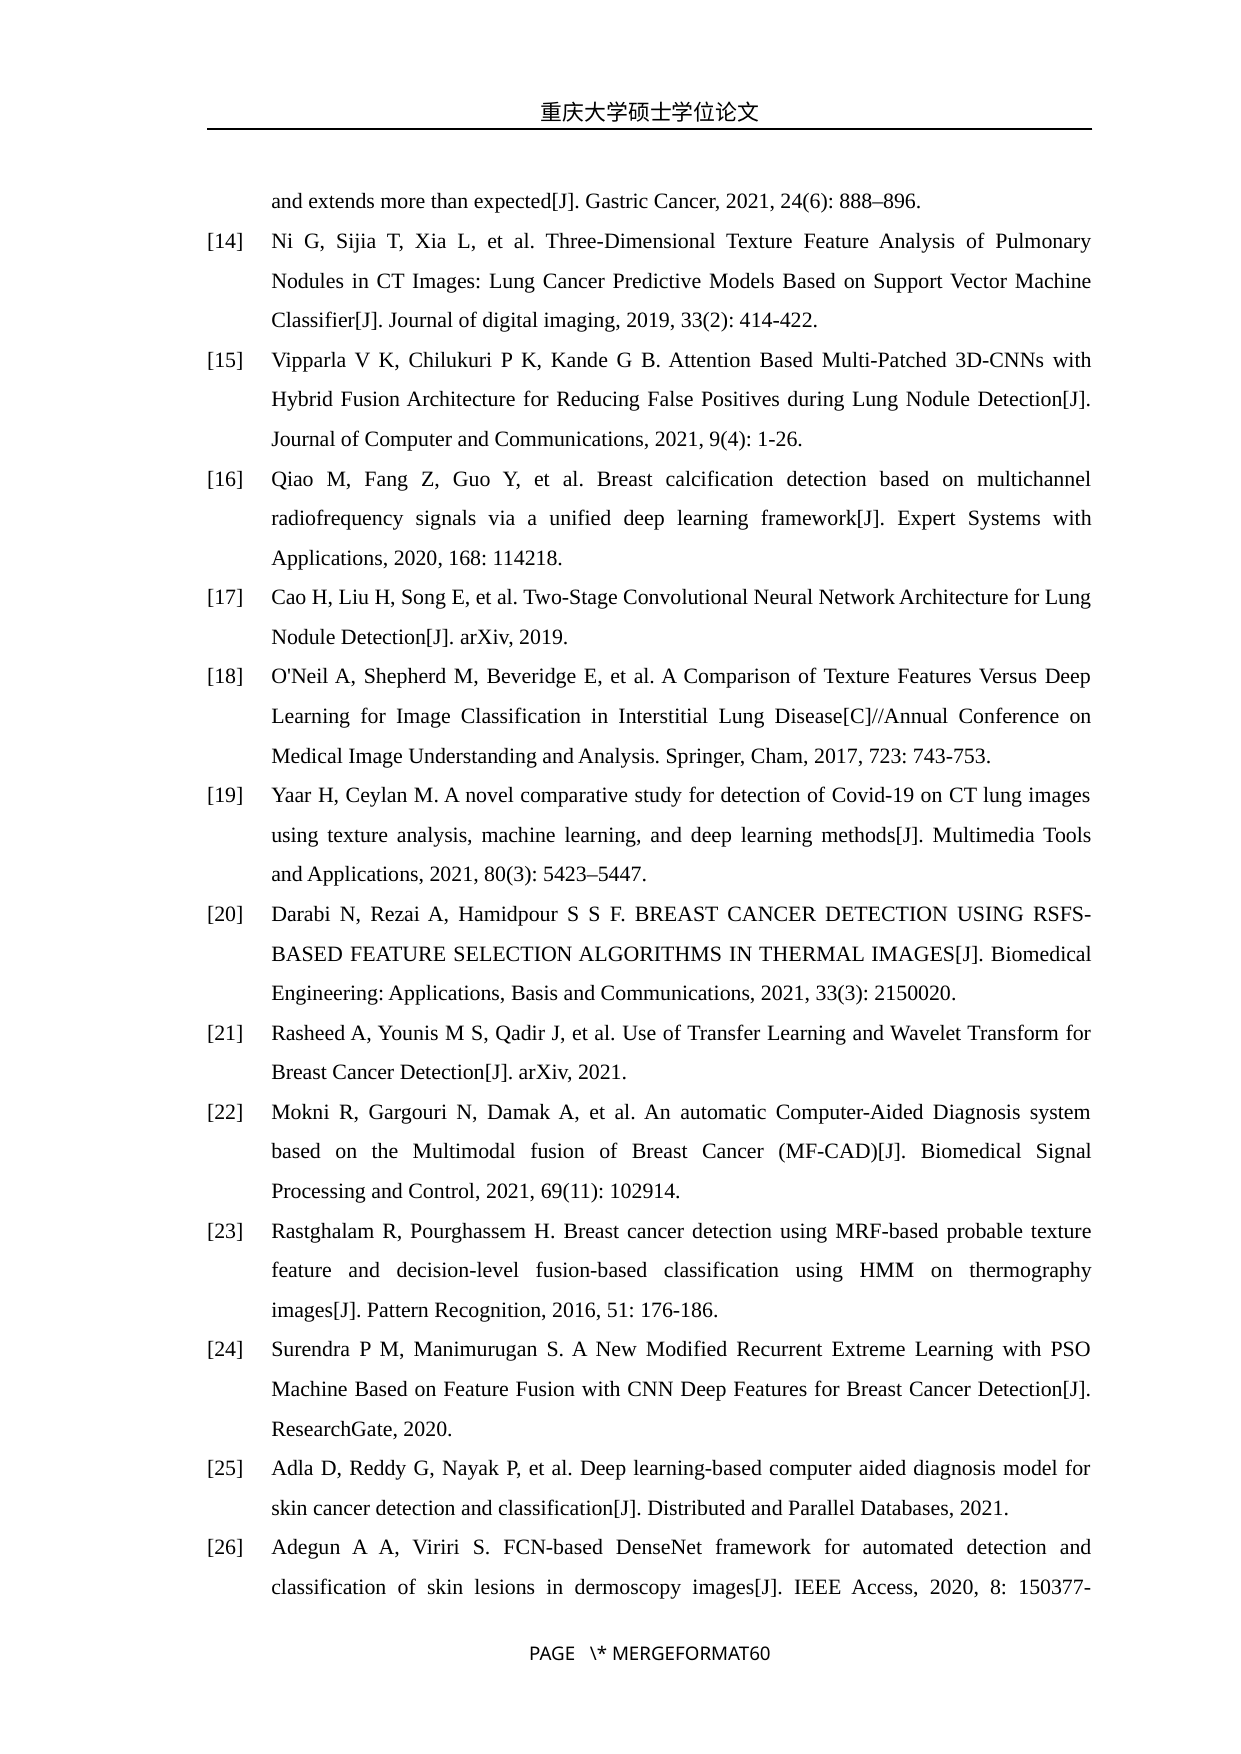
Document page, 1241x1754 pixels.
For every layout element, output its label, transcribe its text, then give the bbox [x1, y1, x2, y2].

list Yaar H, Ceylan M. A novel comparative study for detection of Covid-19 on CT lung images using texture analysis, machine learning, and deep learning methods[J]. Multimedia Tools and Applications, 2021, 80(3): 5423–5447. [207, 771, 1092, 890]
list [207, 177, 1092, 217]
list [207, 1523, 1092, 1602]
list O'Neil A, Shepherd M, Beveridge E, et al. A Comparison of Texture Features Versus Deep Learning for Image Classification in Interstitial Lung Disease[C]//Annual Conference on Medical Image Understanding and Analysis. Springer, Cham, 2017, 723: 743-753. [207, 652, 1092, 771]
list Mokni R, Gargouri N, Damak A, et al. An automatic Computer-Aided Diagnosis system based on the Multimodal fusion of Breast Cancer (MF-CAD)[J]. Biomedical Signal Processing and Control, 2021, 69(11): 102914. [207, 1088, 1092, 1206]
list Ni G, Sijia T, Xia L, et al. Three-Dimensional Texture Feature Analysis of Pulmonary Nodules in CT Images: Lung Cancer Predictive Models Based on Support Vector Machine Classifier[J]. Journal of digital imaging, 2019, 33(2): 414-422. [207, 217, 1092, 336]
list Cao H, Liu H, Song E, et al. Two-Stage Convolutional Neural Network Architecture for Lung Nodule Detection[J]. arXiv, 2019. [207, 573, 1092, 652]
list Surendra P M, Manimurugan S. A New Modified Recurrent Extreme Learning with PSO Machine Based on Feature Fusion with CNN Deep Features for Breast Cancer Detection[J]. ResearchGate, 2020. [207, 1325, 1092, 1444]
list Rastghalam R, Pourghassem H. Breast cancer detection using MRF-based probable texture feature and decision-level fusion-based classification using HMM on thermography images[J]. Pattern Recognition, 2016, 51: 176-186. [207, 1206, 1092, 1325]
list Darabi N, Rezai A, Hamidpour S S F. BREAST CANCER DETECTION USING RSFS-BASED FEATURE SELECTION ALGORITHMS IN THERMAL IMAGES[J]. Biomedical Engineering: Applications, Basis and Communications, 2021, 33(3): 2150020. [207, 890, 1092, 1008]
list Adla D, Reddy G, Nayak P, et al. Deep learning-based computer aided diagnosis model for skin cancer detection and classification[J]. Distributed and Parallel Databases, 2021. [207, 1444, 1092, 1523]
list Qiao M, Fang Z, Guo Y, et al. Breast calcification detection based on multichannel radiofrequency signals via a unified deep learning framework[J]. Expert Systems with Applications, 2020, 168: 114218. [207, 454, 1092, 573]
list Vipparla V K, Chilukuri P K, Kande G B. Attention Based Multi-Patched 3D-CNNs with Hybrid Fusion Architecture for Reducing False Positives during Lung Nodule Detection[J]. Journal of Computer and Communications, 2021, 9(4): 1-26. [207, 336, 1092, 454]
list Rasheed A, Younis M S, Qadir J, et al. Use of Transfer Learning and Wavelet Transform for Breast Cancer Detection[J]. arXiv, 2021. [207, 1008, 1092, 1088]
